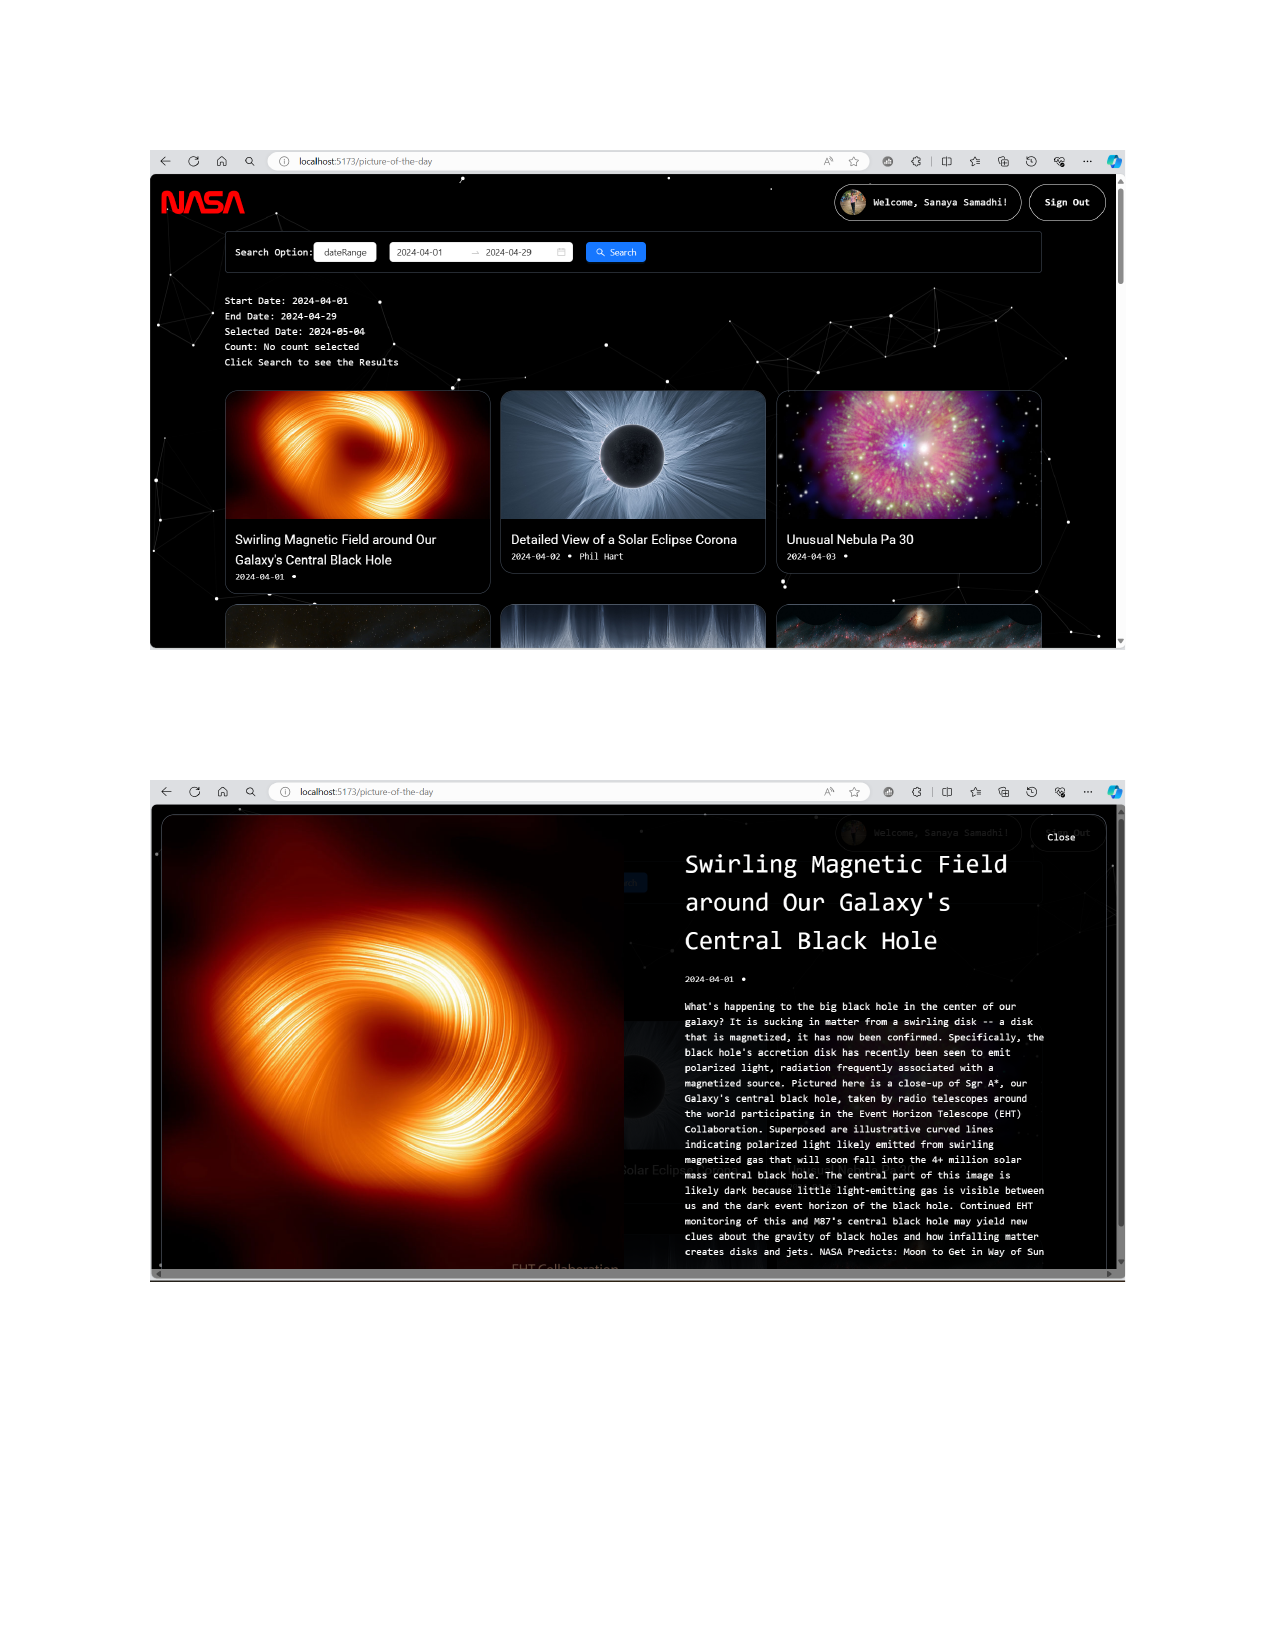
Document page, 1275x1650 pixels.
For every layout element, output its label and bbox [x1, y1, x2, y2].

picture [150, 780, 1125, 1282]
picture [150, 150, 1125, 650]
